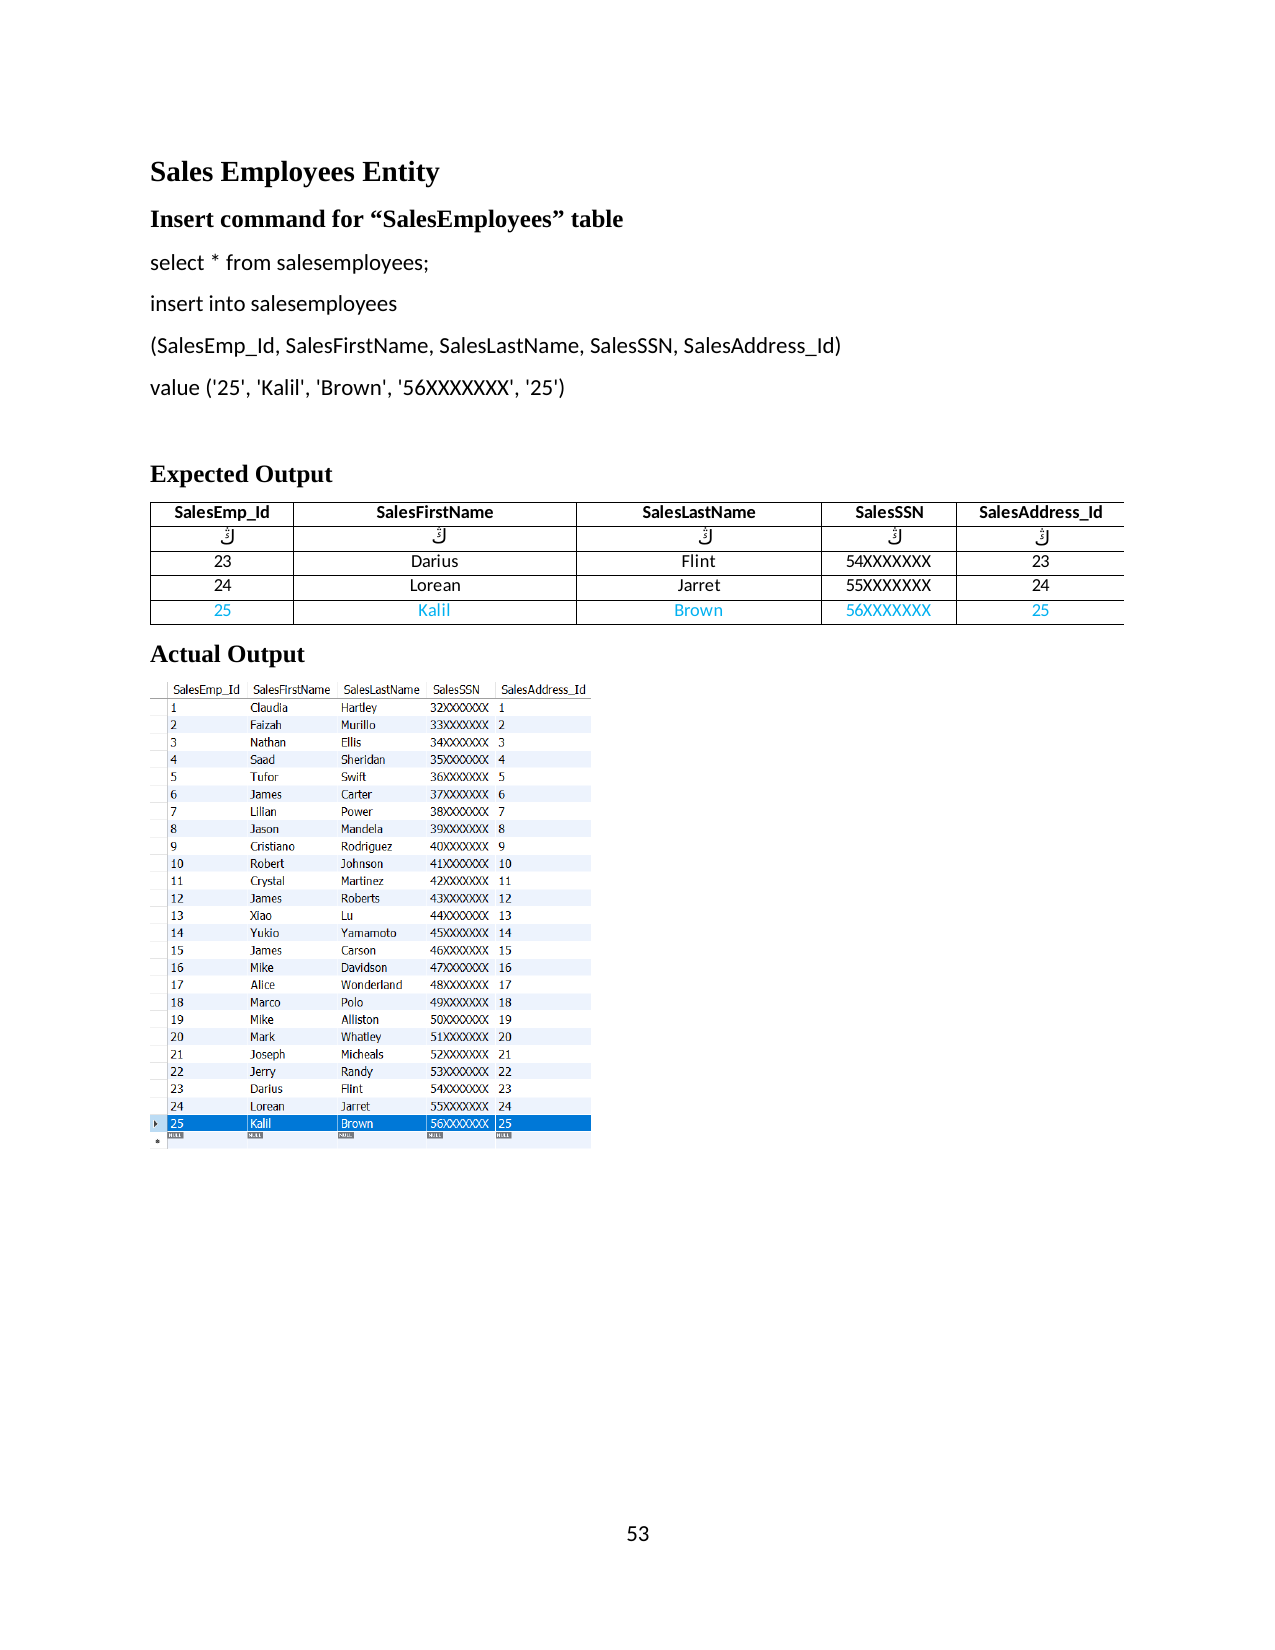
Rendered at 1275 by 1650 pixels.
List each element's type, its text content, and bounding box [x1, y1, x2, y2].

text Insert command for “SalesEmployees” table [150, 204, 1125, 233]
text (SalesEmp_Id, SalesFirstName, SalesLastName, SalesSSN, SalesAddress_Id) [150, 332, 1125, 359]
subtitle Sales Employees Entity [150, 154, 1125, 188]
text insert into salesemployees [150, 289, 1125, 318]
picture [150, 682, 591, 1149]
text Actual Output [150, 639, 1125, 668]
text value ('25', 'Kalil', 'Brown', '56XXXXXXX', '25') [150, 373, 1125, 402]
text Expected Output [150, 459, 1125, 487]
text select * from salesemployees; [150, 248, 1125, 276]
